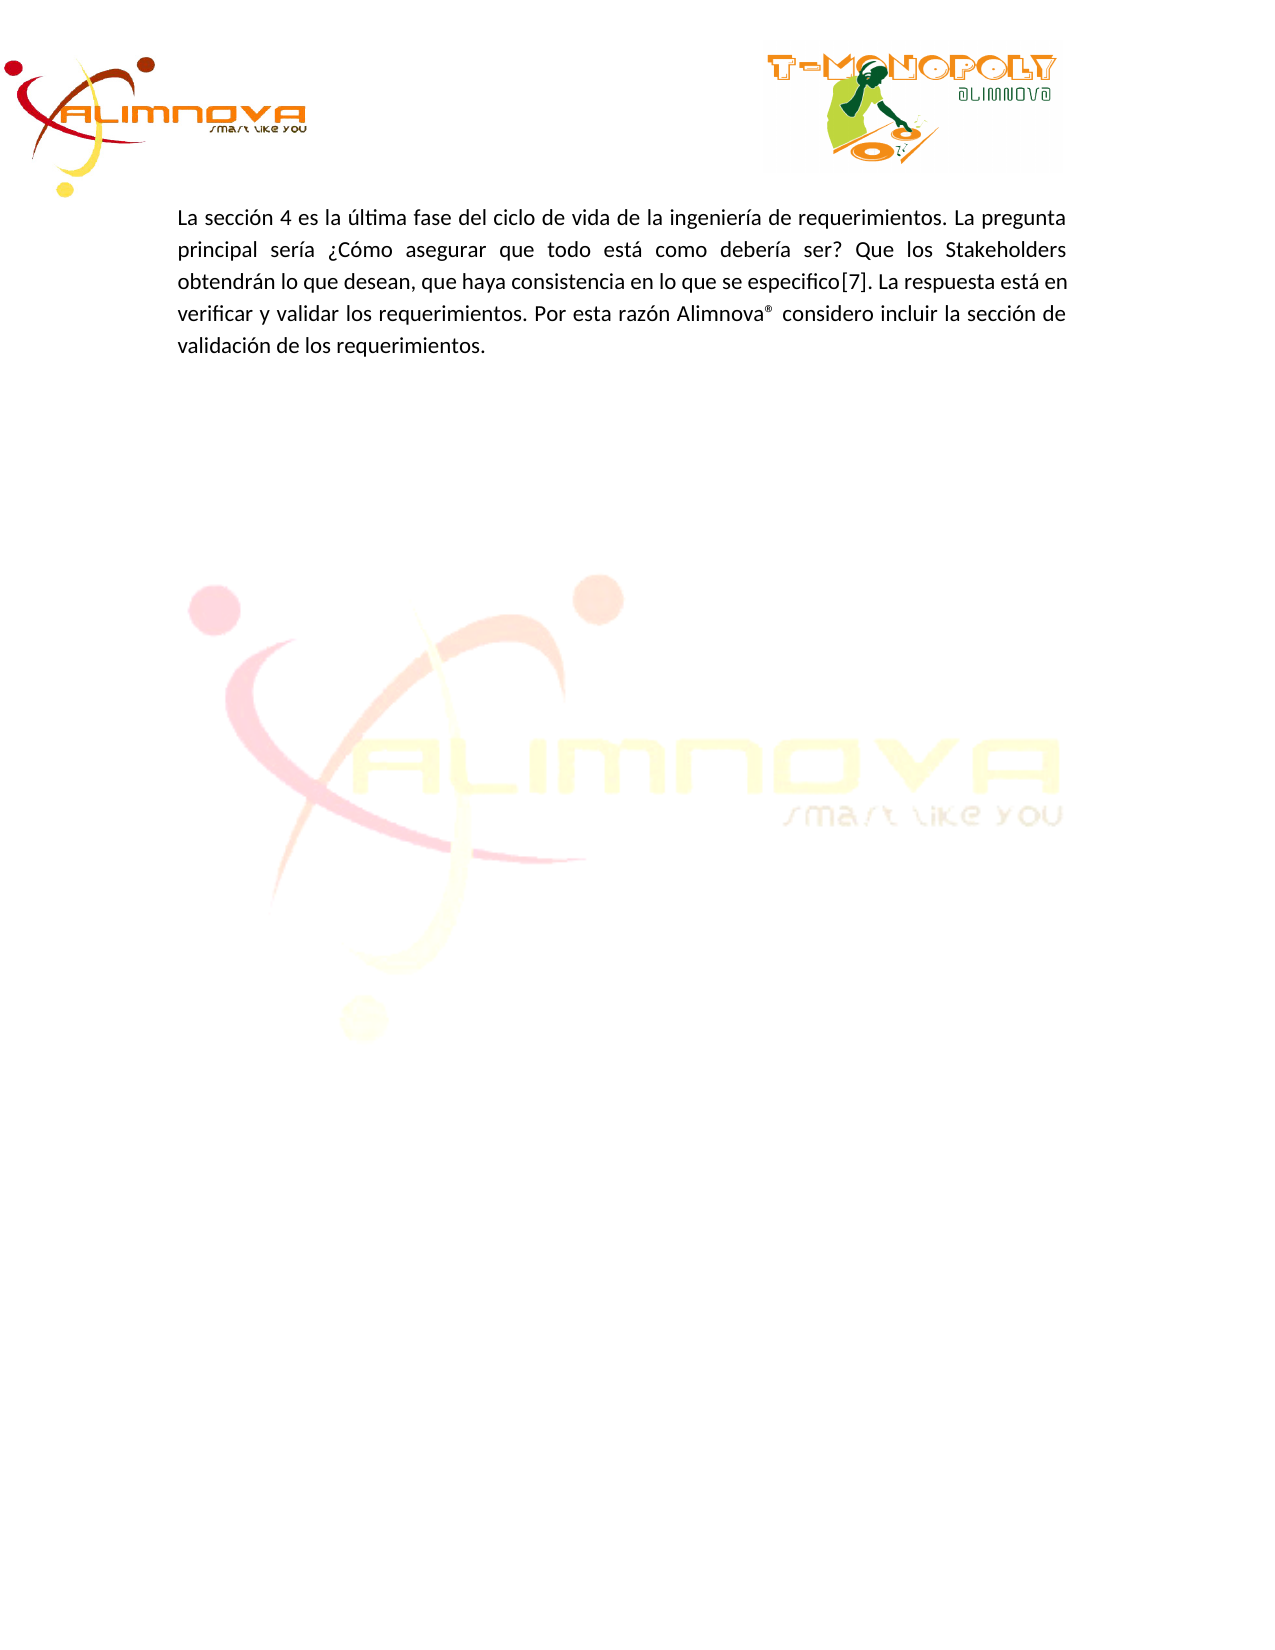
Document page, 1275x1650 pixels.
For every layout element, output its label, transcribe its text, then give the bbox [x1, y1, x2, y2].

picture [762, 40, 1064, 148]
picture [0, 55, 308, 199]
